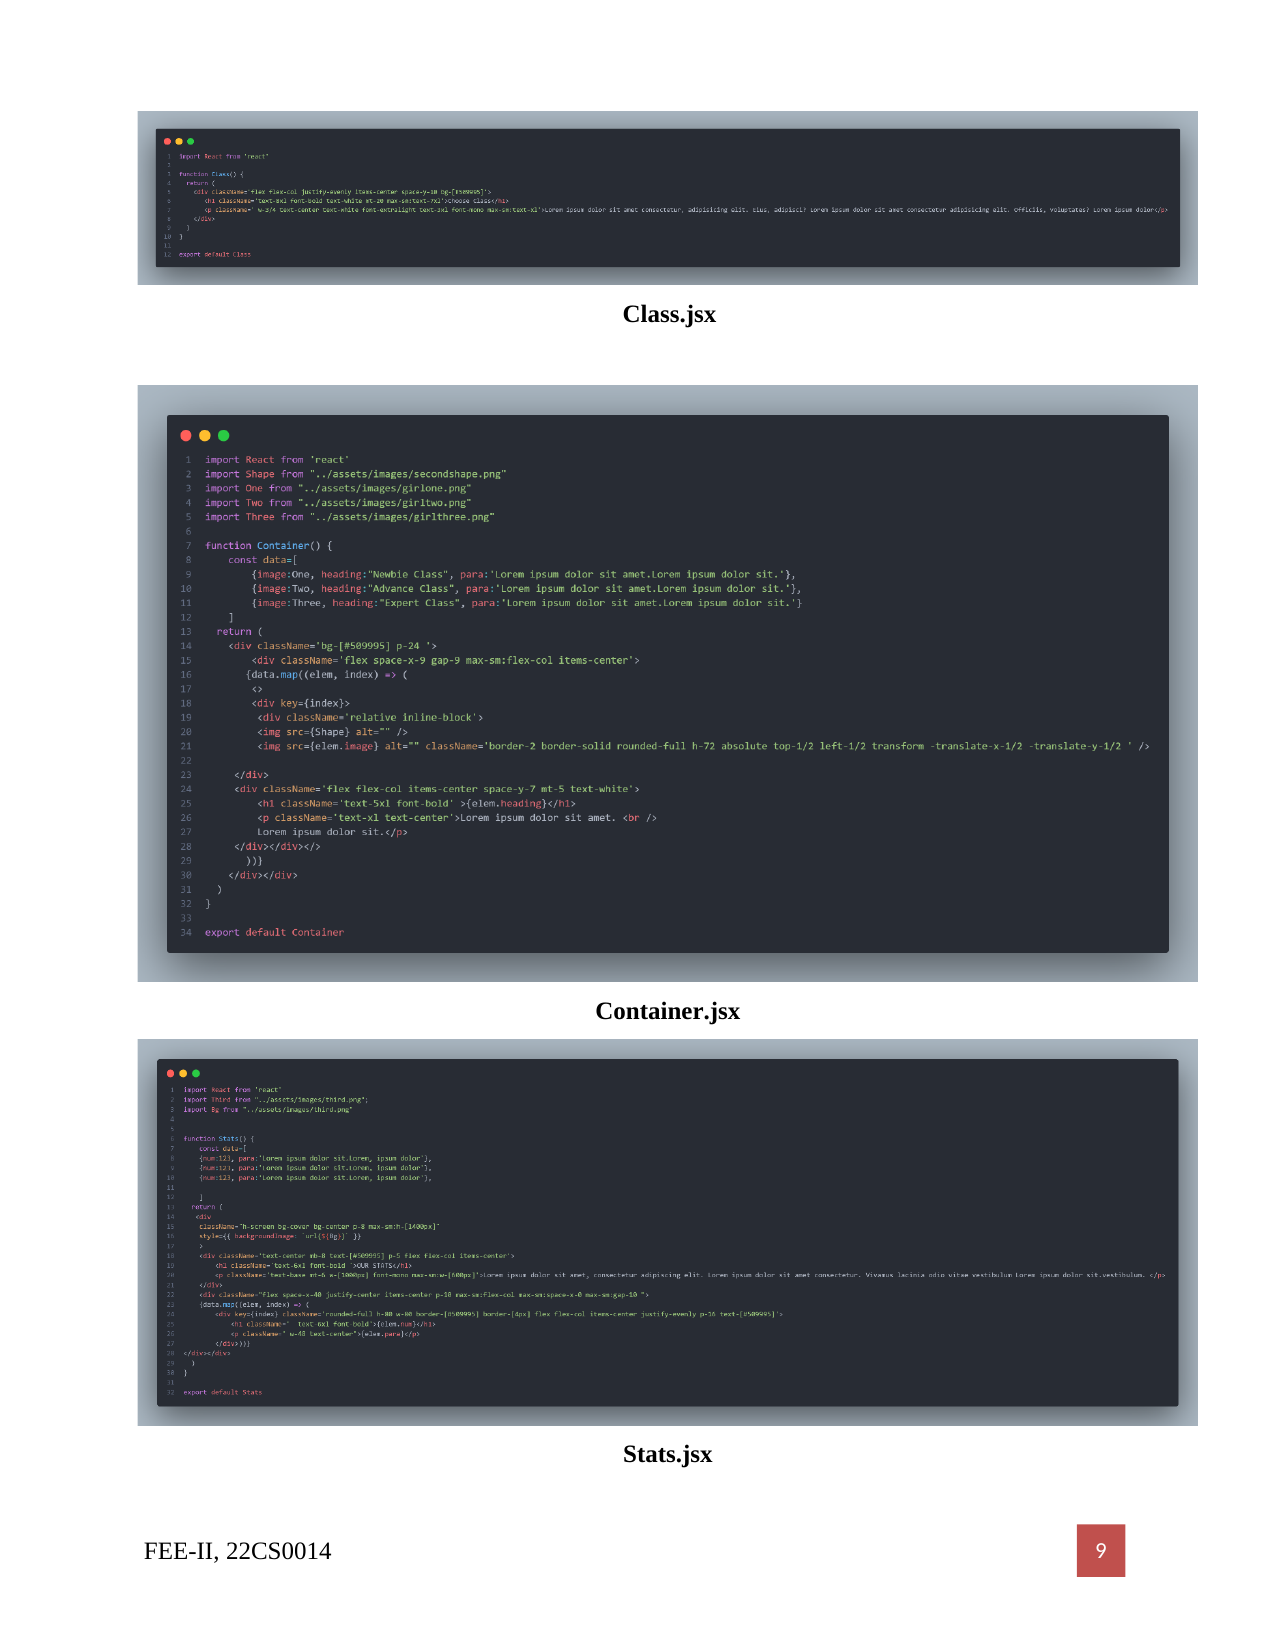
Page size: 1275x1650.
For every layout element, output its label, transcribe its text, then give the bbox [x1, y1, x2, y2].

picture [137, 385, 1198, 982]
text FEE-II, 22CS0014 [137, 1536, 1198, 1565]
text Stats.jsx [137, 1439, 1198, 1468]
text Container.jsx [137, 996, 1198, 1025]
picture [137, 111, 1198, 285]
text Class.jsx [450, 299, 888, 328]
picture [137, 1039, 1198, 1426]
